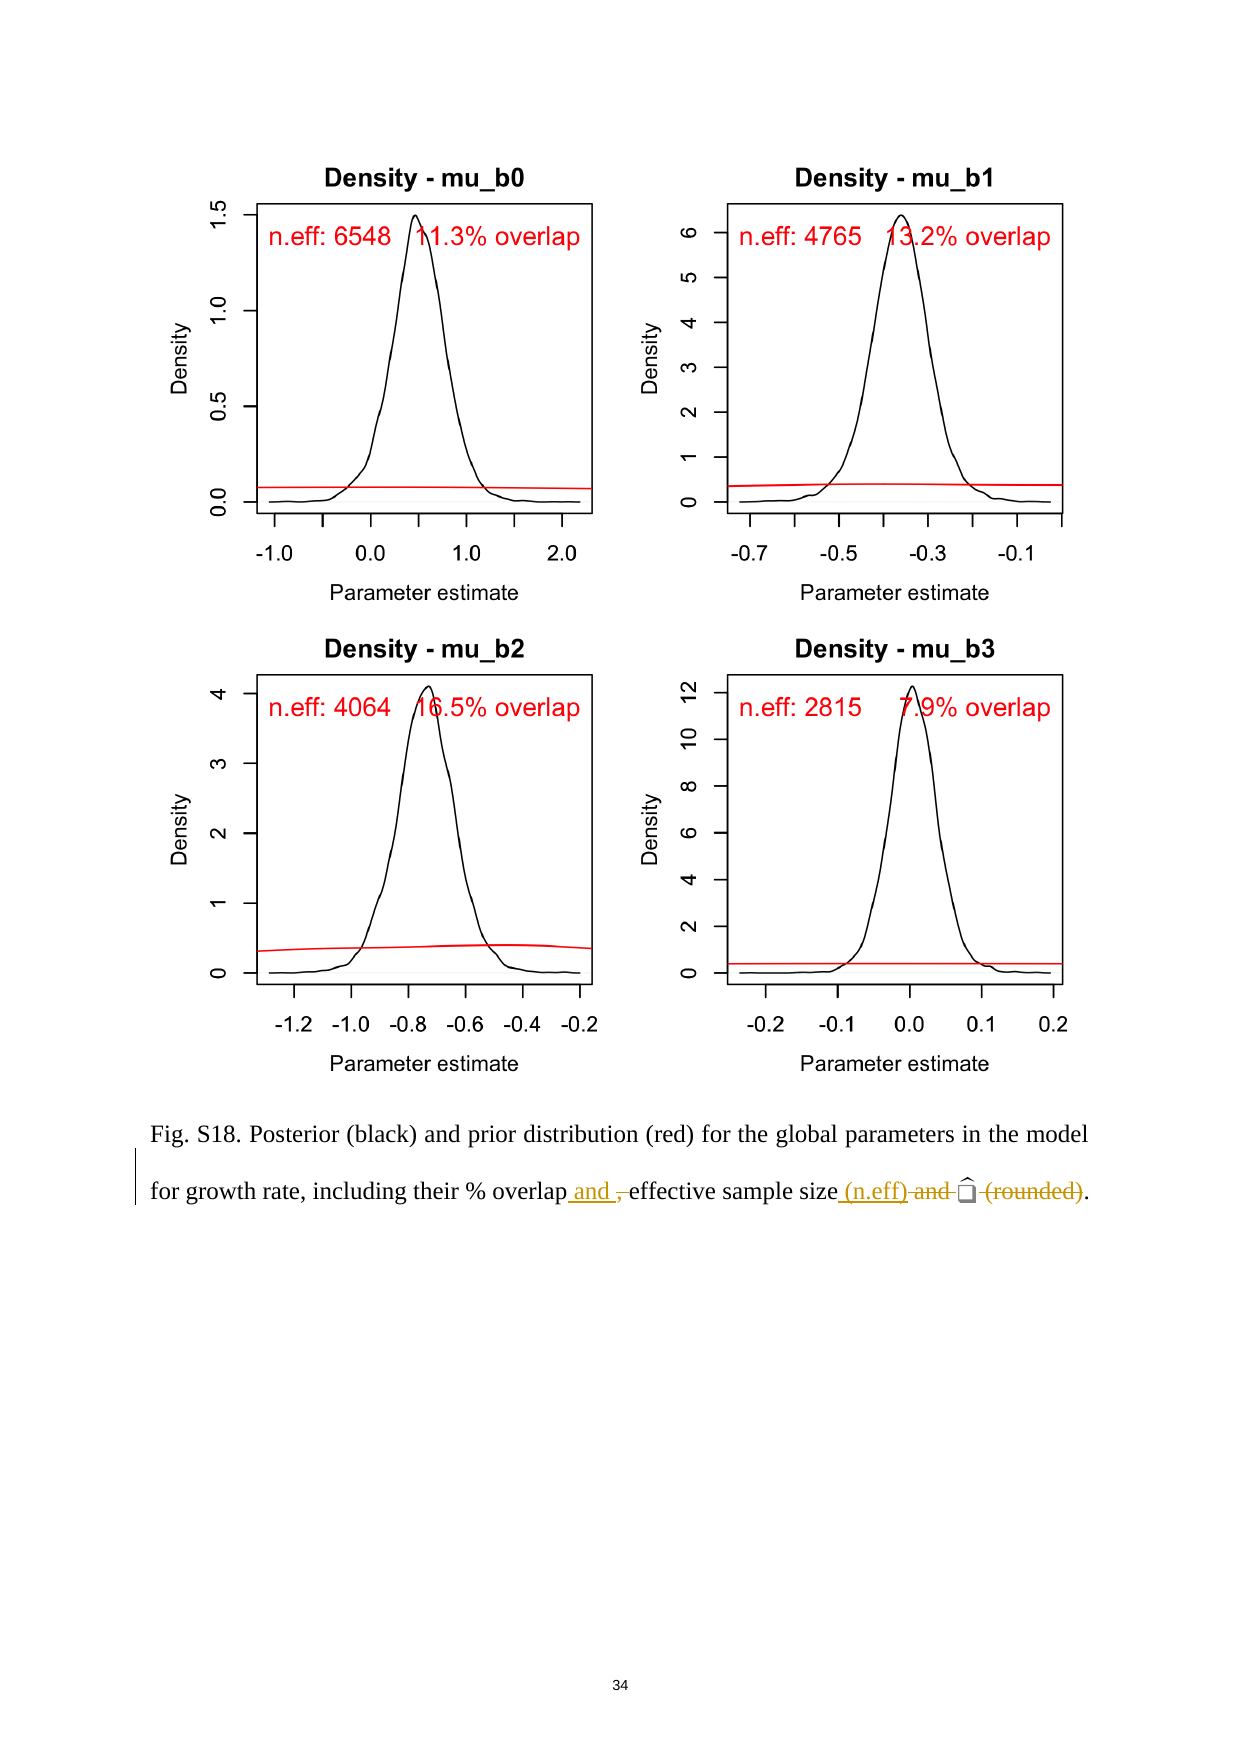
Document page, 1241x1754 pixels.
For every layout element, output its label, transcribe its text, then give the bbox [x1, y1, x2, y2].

text Fig. S18. Posterior (black) and prior distribution (red) for the global parameters in the model for growth rate, including their % overlapeffective sample size. [150, 1119, 1090, 1205]
picture [150, 150, 1091, 1091]
